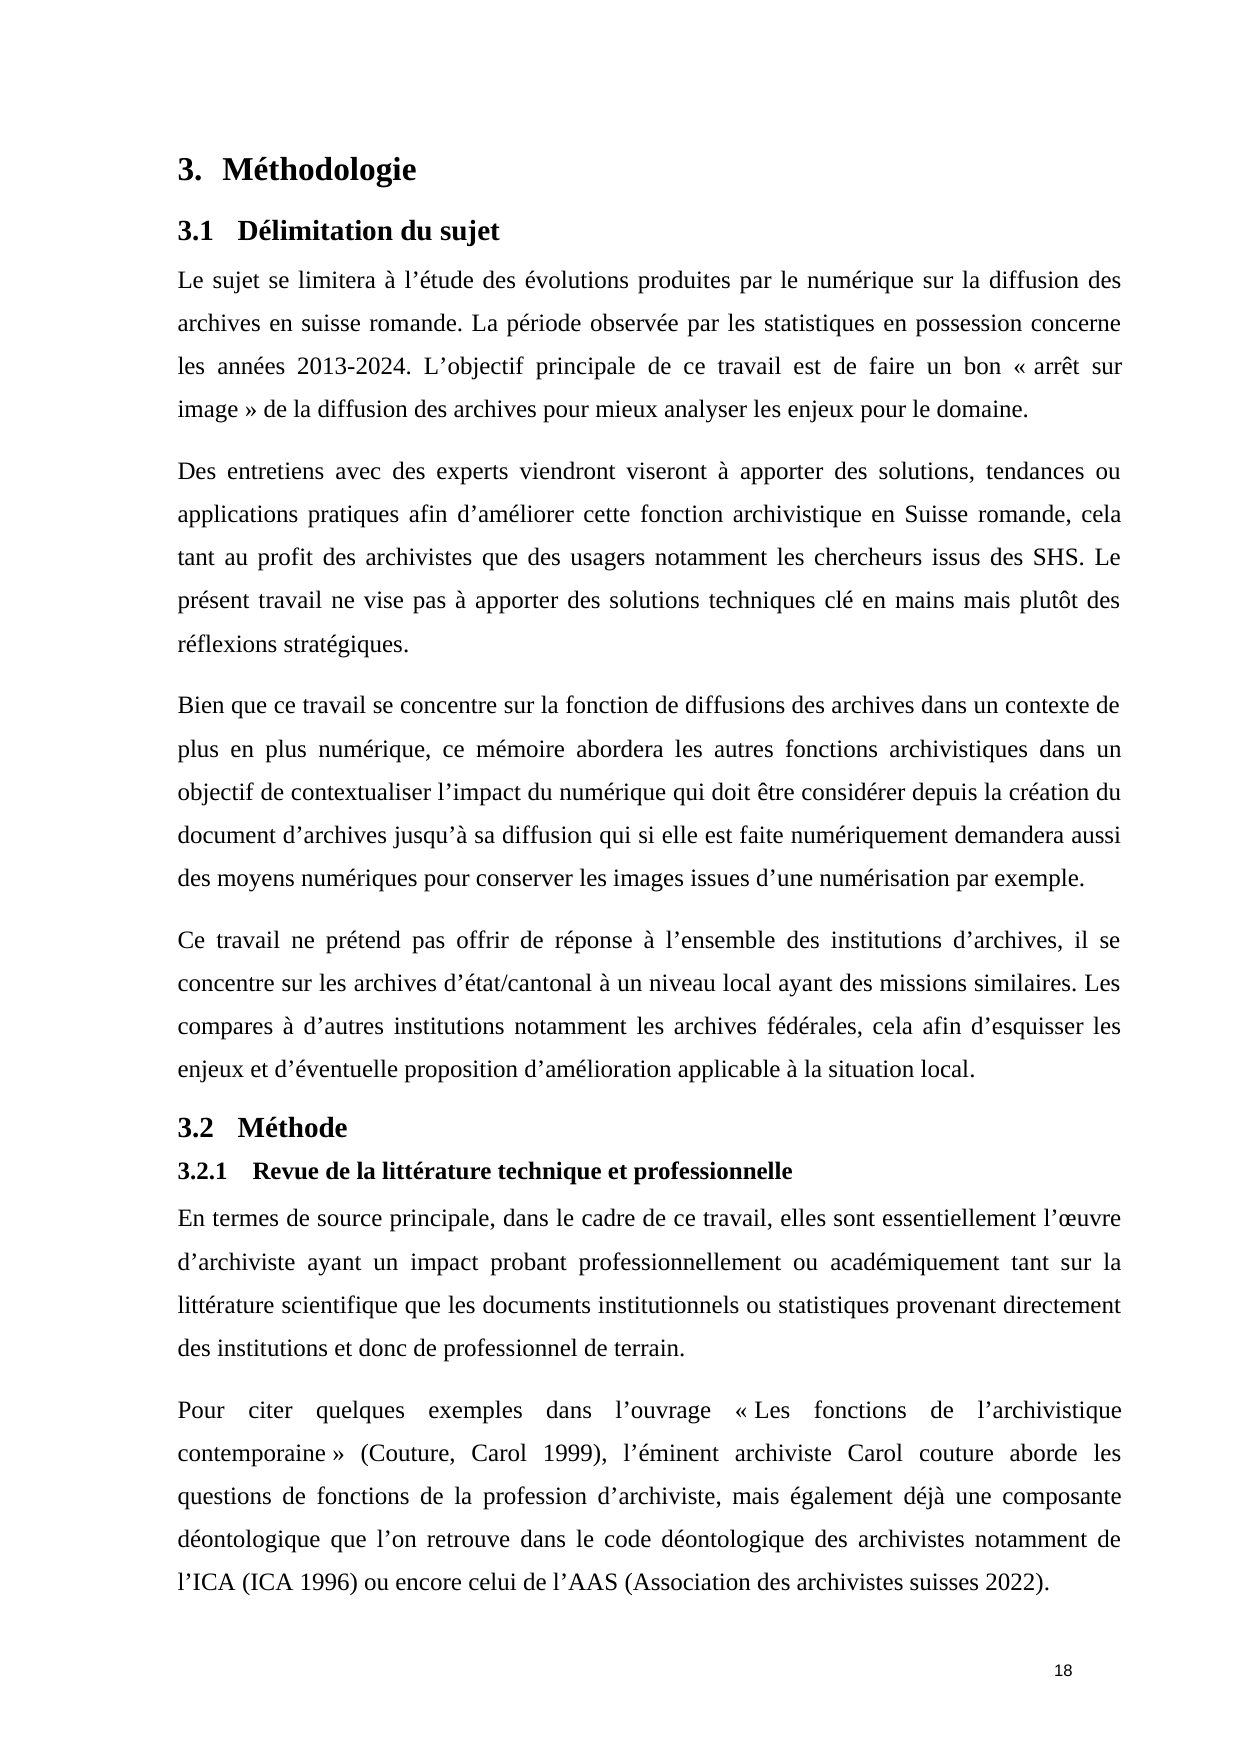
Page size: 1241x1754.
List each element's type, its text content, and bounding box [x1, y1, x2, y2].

text En termes de source principale, dans le cadre de ce travail, elles sont essentiellement l’œuvre d’archiviste ayant un impact probant professionnellement ou académiquement tant sur la littérature scientifique que les documents institutionnels ou statistiques provenant directement des institutions et donc de professionnel de terrain. [177, 1203, 1122, 1362]
subtitle Méthodologie [177, 149, 1122, 188]
subtitle Méthode [177, 1110, 1122, 1143]
text Le sujet se limitera à l’étude des évolutions produites par le numérique sur la diffusion des archives en suisse romande. La période observée par les statistiques en possession concerne les années 2013-2024. L’objectif principale de ce travail est de faire un bon « arrêt sur image » de la diffusion des archives pour mieux analyser les enjeux pour le domaine. [177, 265, 1122, 423]
subtitle Revue de la littérature technique et professionnelle [177, 1156, 1122, 1185]
text Bien que ce travail se concentre sur la fonction de diffusions des archives dans un contexte de plus en plus numérique, ce mémoire abordera les autres fonctions archivistiques dans un objectif de contextualiser l’impact du numérique qui doit être considérer depuis la création du document d’archives jusqu’à sa diffusion qui si elle est faite numériquement demandera aussi des moyens numériques pour conserver les images issues d’une numérisation par exemple. [177, 691, 1122, 892]
subtitle Délimitation du sujet [177, 213, 1122, 246]
text Des entretiens avec des experts viendront viseront à apporter des solutions, tendances ou applications pratiques afin d’améliorer cette fonction archivistique en Suisse romande, cela tant au profit des archivistes que des usagers notamment les chercheurs issus des SHS. Le présent travail ne vise pas à apporter des solutions techniques clé en mains mais plutôt des réflexions stratégiques. [177, 456, 1122, 657]
text Ce travail ne prétend pas offrir de réponse à l’ensemble des institutions d’archives, il se concentre sur les archives d’état/cantonal à un niveau local ayant des missions similaires. Les compares à d’autres institutions notamment les archives fédérales, cela afin d’esquisser les enjeux et d’éventuelle proposition d’amélioration applicable à la situation local. [177, 925, 1122, 1083]
text Pour citer quelques exemples dans l’ouvrage « Les fonctions de l’archivistique contemporaine » (Couture, Carol 1999), l’éminent archiviste Carol couture aborde les questions de fonctions de la profession d’archiviste, mais également déjà une composante déontologique que l’on retrouve dans le code déontologique des archivistes notamment de l’ICA (ICA 1996) ou encore celui de l’AAS (Association des archivistes suisses 2022). [177, 1395, 1122, 1596]
